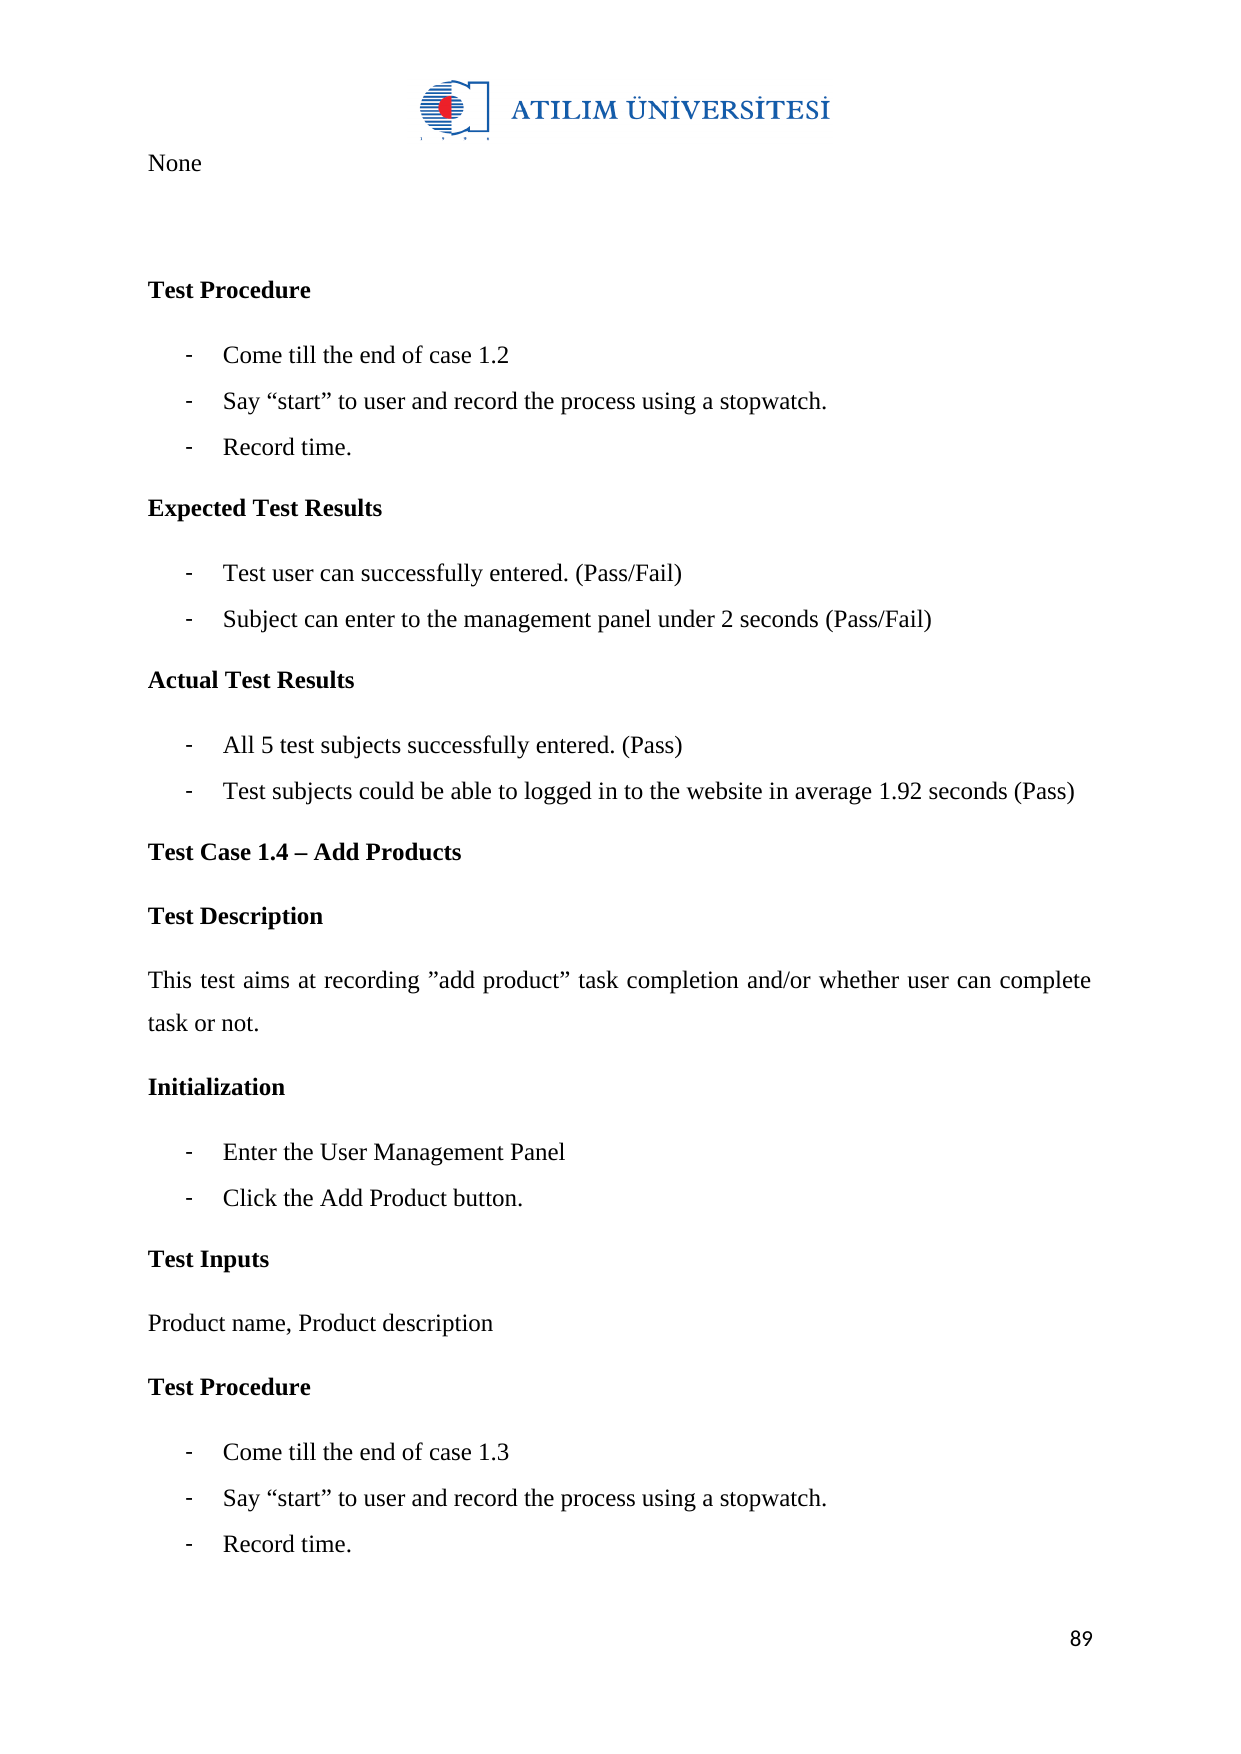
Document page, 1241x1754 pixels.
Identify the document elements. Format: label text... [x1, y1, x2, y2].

list Test subjects could be able to logged in to the website in average 1.92 seconds (Pass) [185, 775, 1093, 806]
text None [148, 148, 1093, 176]
list Say “start” to user and record the process using a stopwatch. [185, 385, 1093, 416]
text Actual Test Results [148, 665, 1093, 694]
list All 5 test subjects successfully entered. (Pass) [185, 729, 1093, 760]
list Say “start” to user and record the process using a stopwatch. [185, 1482, 1093, 1513]
list Test user can successfully entered. (Pass/Fail) [185, 557, 1093, 588]
text Product name, Product description [148, 1308, 1093, 1337]
list Subject can enter to the management panel under 2 seconds (Pass/Fail) [185, 603, 1093, 633]
text Test Procedure [148, 276, 1093, 304]
list Record time. [185, 1528, 1093, 1558]
text Test Case 1.4 – Add Products [148, 837, 1093, 866]
text Test Inputs [148, 1244, 1093, 1273]
text Test Procedure [148, 1372, 1093, 1401]
text Expected Test Results [148, 493, 1093, 522]
text Initialization [148, 1072, 1093, 1101]
text Test Description [148, 901, 1093, 930]
list Enter the User Management Panel [185, 1136, 1093, 1167]
list Come till the end of case 1.3 [185, 1436, 1093, 1467]
list Click the Add Product button. [185, 1182, 1093, 1213]
list Record time. [185, 431, 1093, 461]
text This test aims at recording ”add product” task completion and/or whether user can complete task or not. [148, 965, 1093, 1037]
list Come till the end of case 1.2 [185, 339, 1093, 370]
